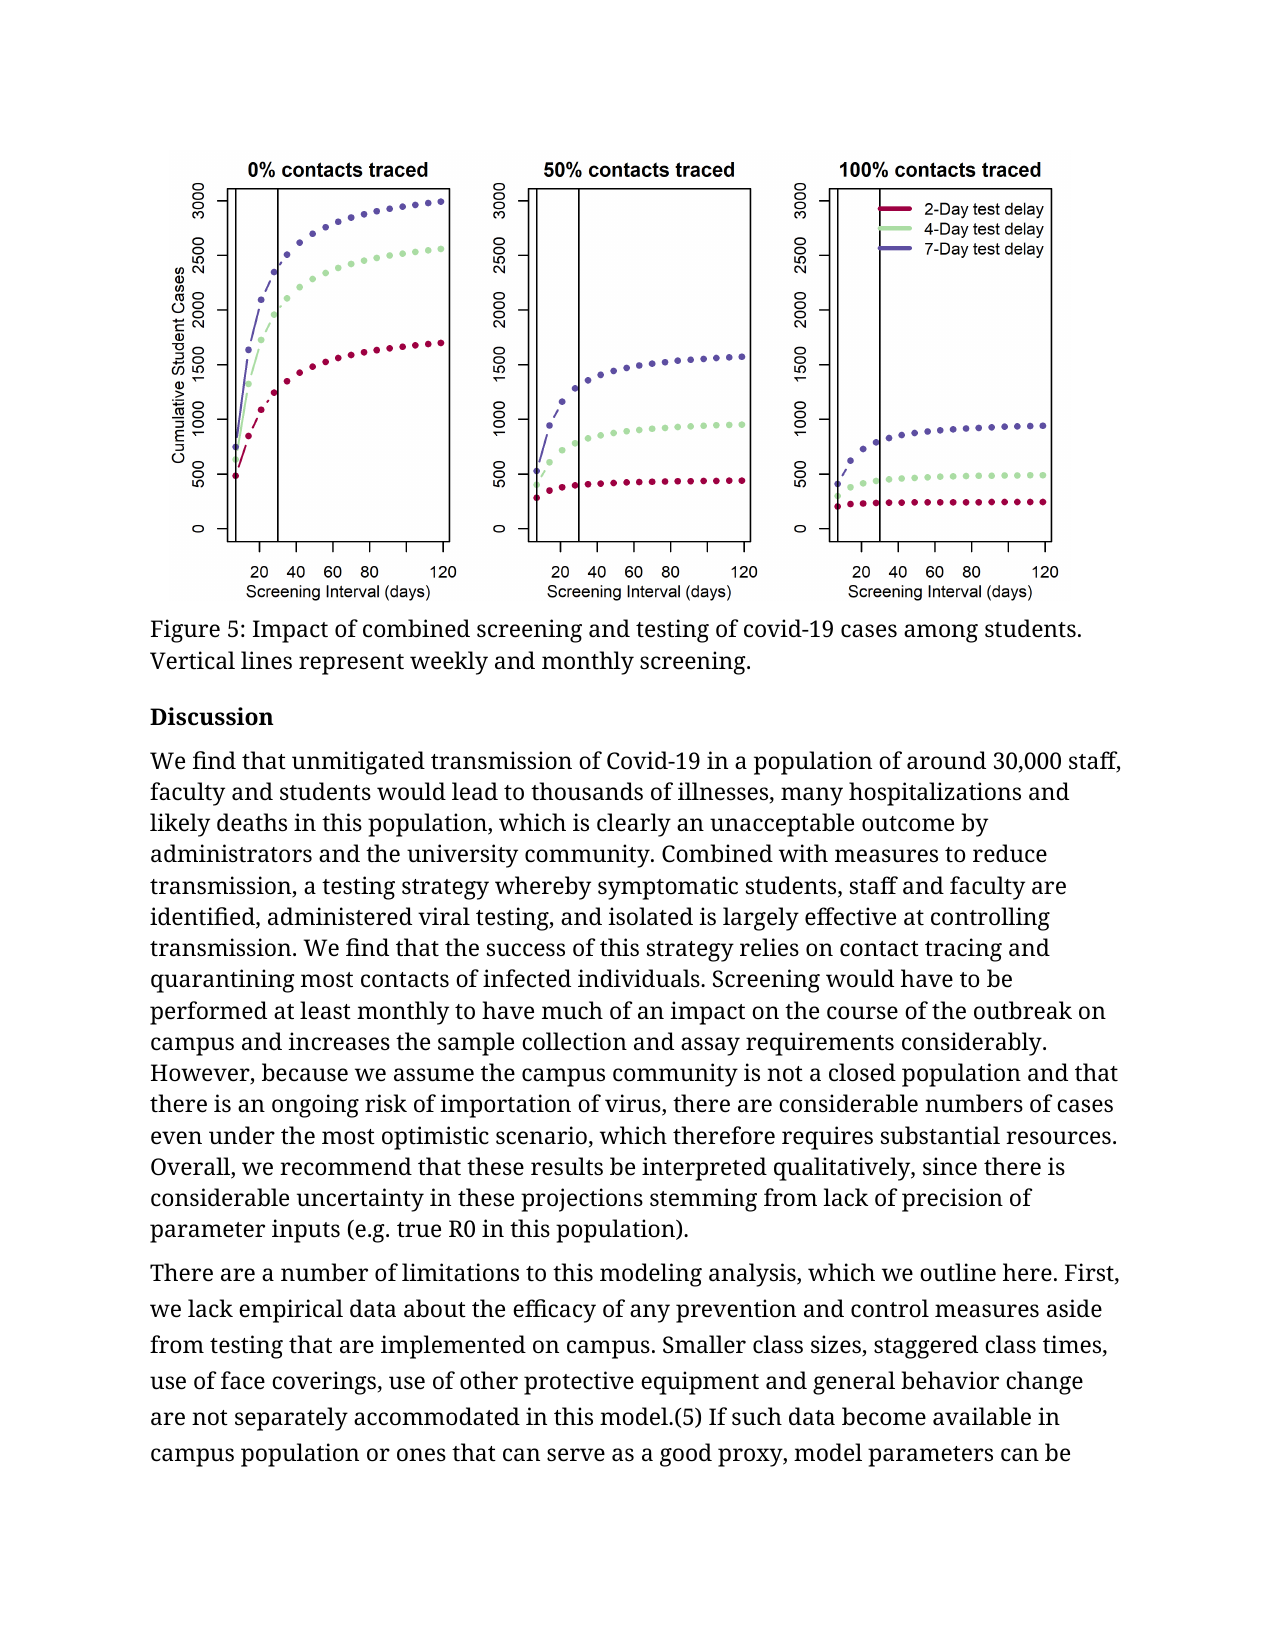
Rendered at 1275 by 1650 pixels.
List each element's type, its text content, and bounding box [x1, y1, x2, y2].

subtitle Discussion [150, 701, 1125, 732]
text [150, 1257, 1125, 1468]
picture [168, 150, 1071, 601]
